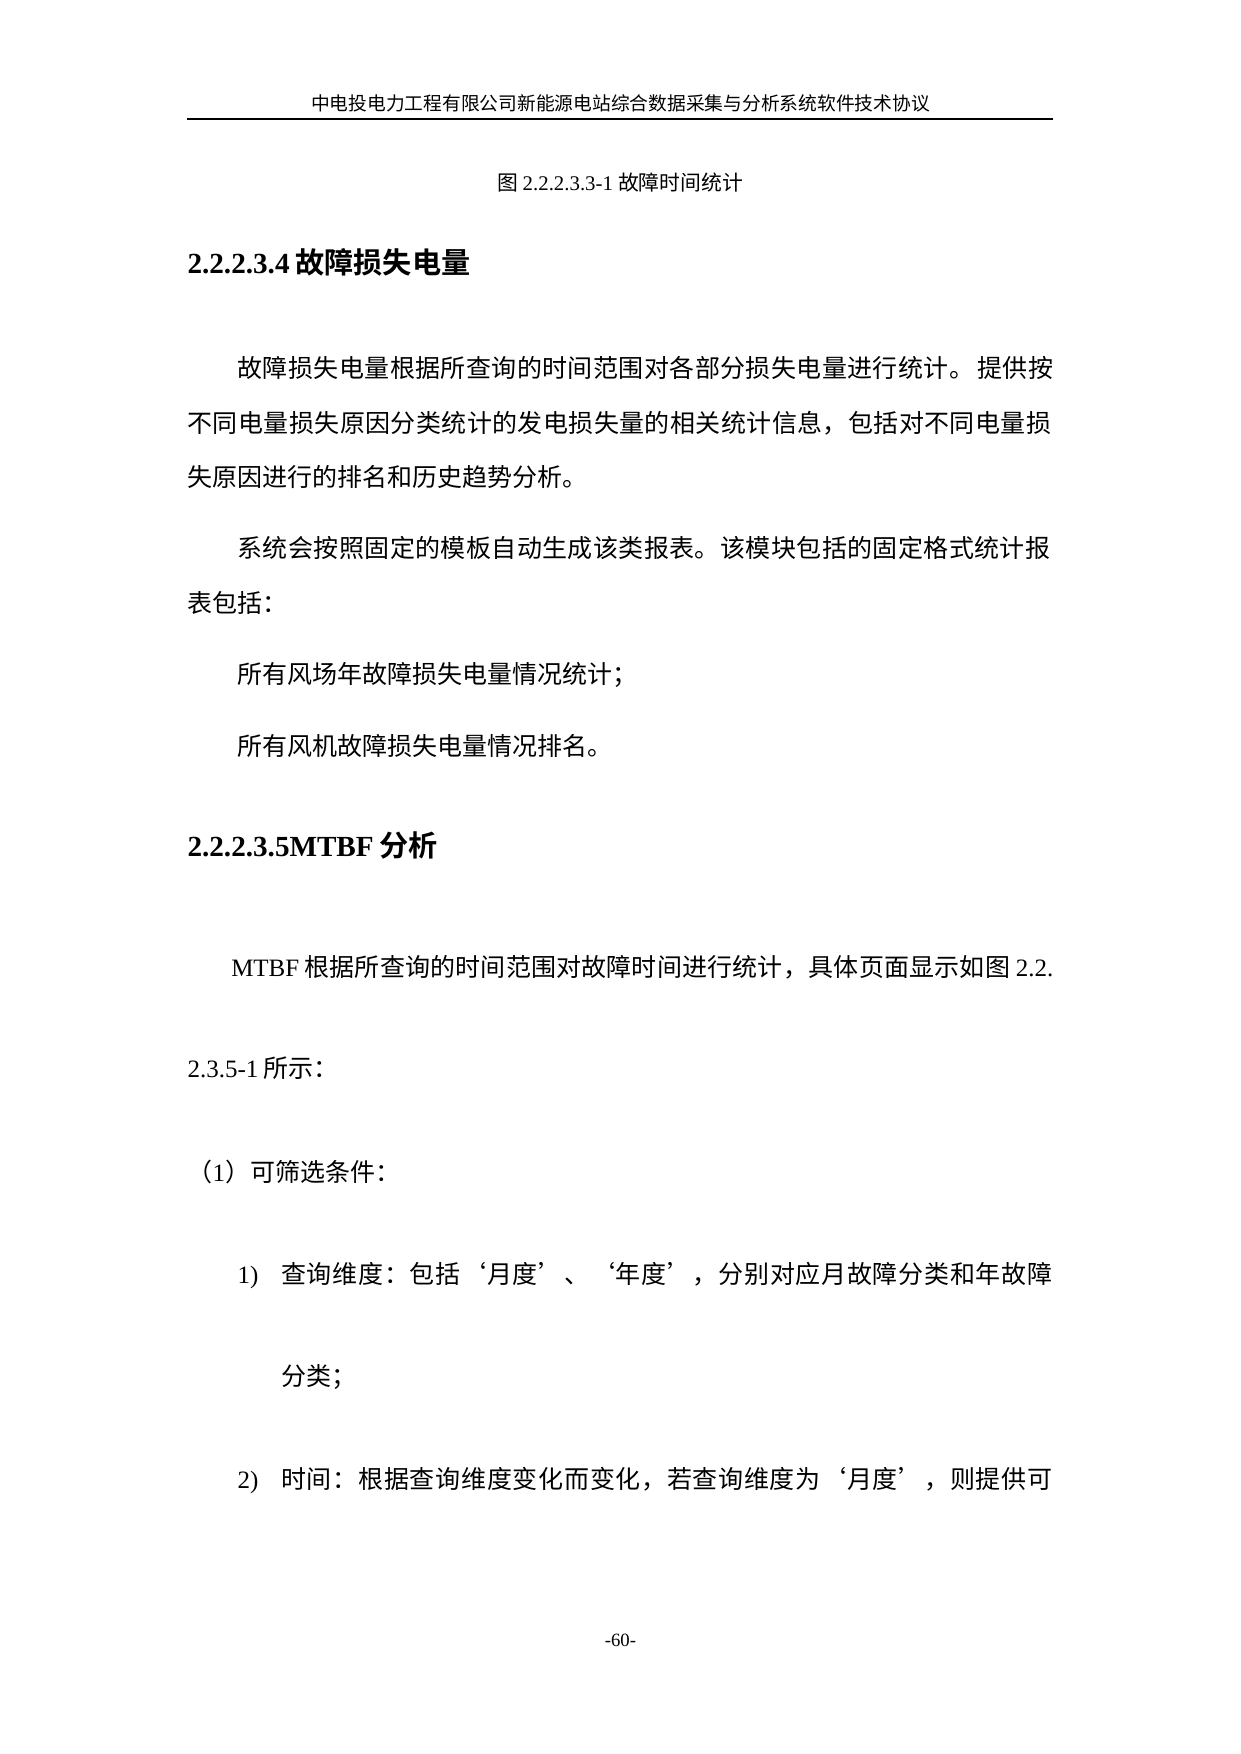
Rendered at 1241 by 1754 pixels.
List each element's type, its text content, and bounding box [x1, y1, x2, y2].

text MTBF根据所查询的时间范围对故障时间进行统计，具体页面显示如图2.2.2.3.5-1所示： [187, 931, 1053, 1101]
subtitle 2.2.2.3.5MTBF分析 [187, 809, 1053, 877]
subtitle 2.2.2.3.4故障损失电量 [187, 227, 1053, 295]
list 查询维度：包括‘月度’、‘年度’，分别对应月故障分类和年故障分类； [237, 1239, 1053, 1409]
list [237, 1444, 1053, 1512]
text 故障损失电量根据所查询的时间范围对各部分损失电量进行统计。提供按不同电量损失原因分类统计的发电损失量的相关统计信息，包括对不同电量损失原因进行的排名和历史趋势分析。 [187, 349, 1053, 494]
text 所有风场年故障损失电量情况统计； [187, 654, 1053, 691]
text 所有风机故障损失电量情况排名。 [187, 726, 1053, 762]
text 系统会按照固定的模板自动生成该类报表。该模块包括的固定格式统计报表包括： [187, 529, 1053, 619]
text 图2.2.2.3.3-1 故障时间统计 [187, 164, 1053, 198]
text （1）可筛选条件： [187, 1136, 1053, 1204]
